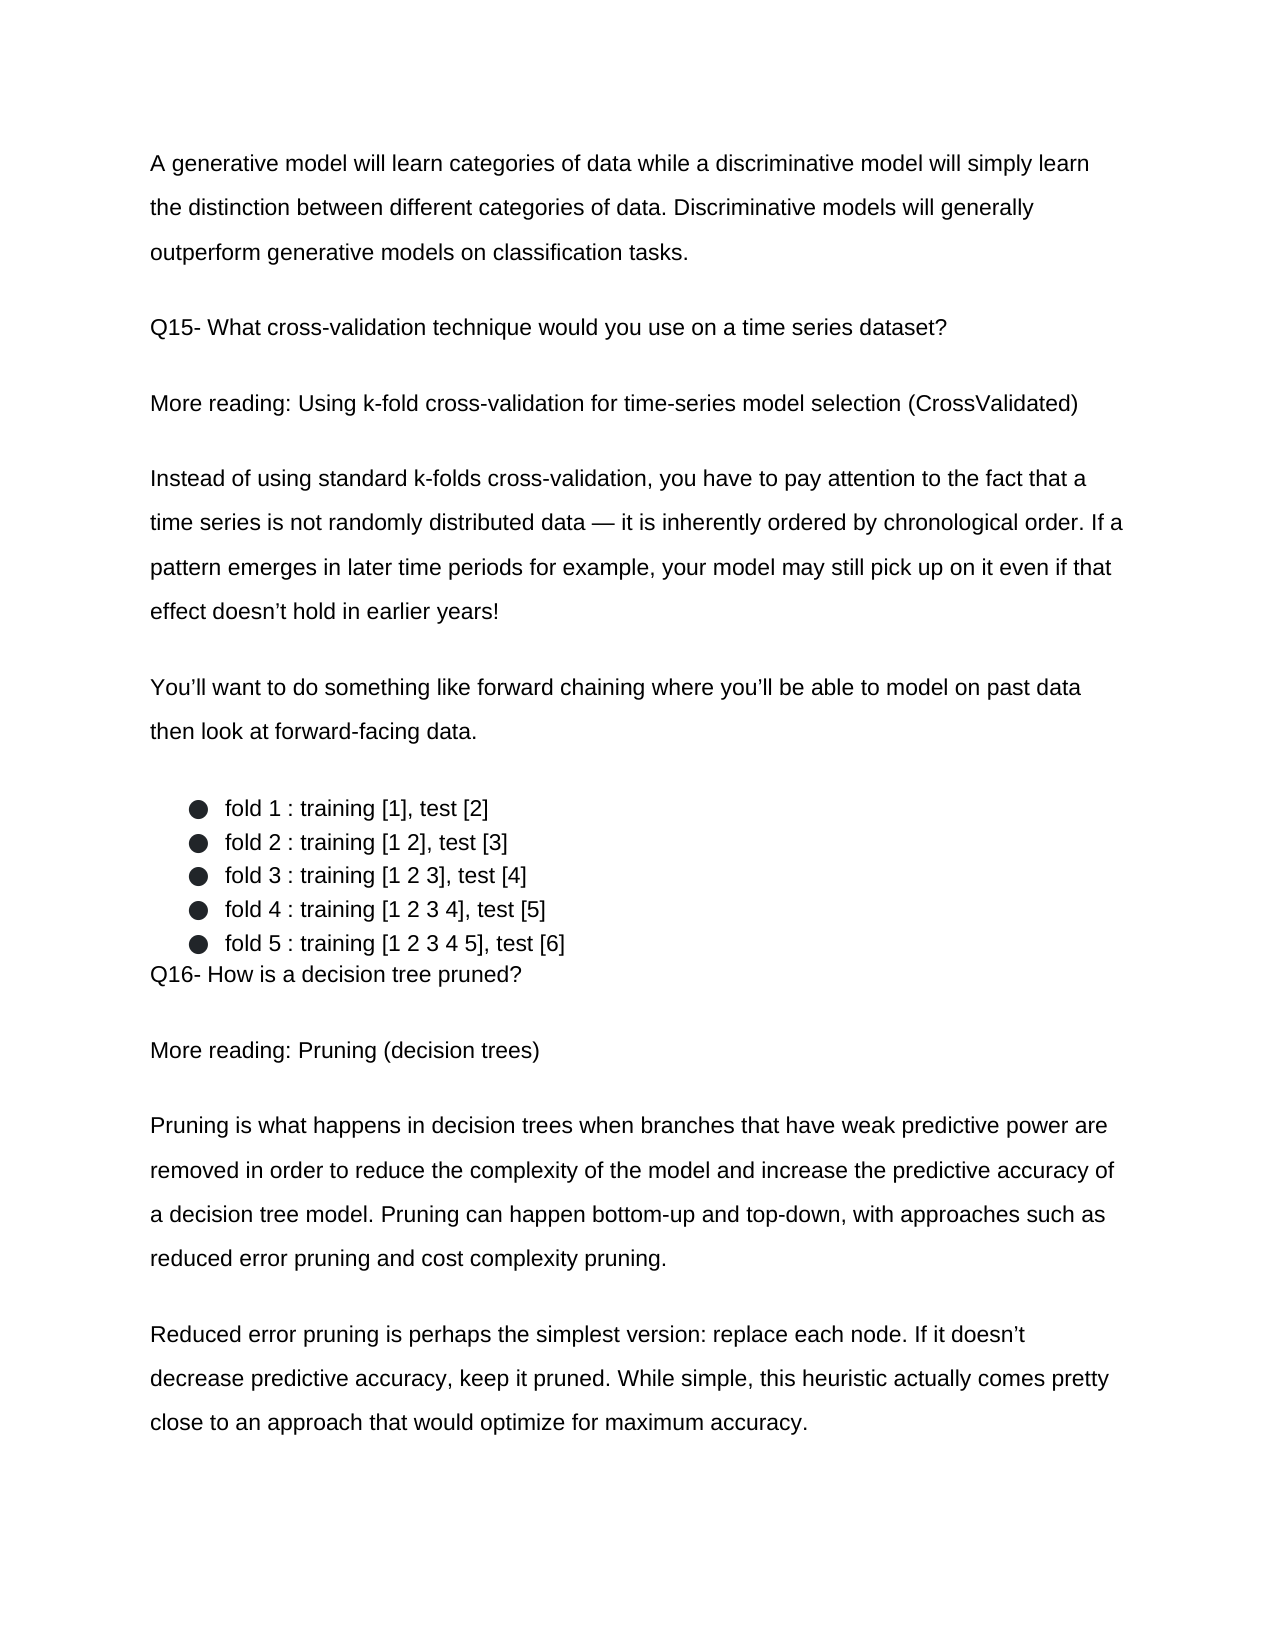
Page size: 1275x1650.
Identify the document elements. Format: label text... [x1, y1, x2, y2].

list fold 5 : training [1 2 3 4 5], test [6] [187, 928, 1125, 957]
text More reading: Pruning (decision trees) [150, 1037, 1125, 1063]
list fold 4 : training [1 2 3 4], test [5] [187, 894, 1125, 923]
list fold 1 : training [1], test [2] [187, 793, 1125, 822]
text You’ll want to do something like forward chaining where you’ll be able to model on past data then look at forward-facing data. [150, 673, 1125, 744]
text Pruning is what happens in decision trees when branches that have weak predictive power are removed in order to reduce the complexity of the model and increase the predictive accuracy of a decision tree model. Pruning can happen bottom-up and top-down, with approaches such as reduced error pruning and cost complexity pruning. [150, 1112, 1125, 1272]
text Q15- What cross-validation technique would you use on a time series dataset? [150, 314, 1125, 340]
text Instead of using standard k-folds cross-validation, you have to pay attention to the fact that a time series is not randomly distributed data — it is inherently ordered by chronological order. If a pattern emerges in later time periods for example, your model may still pick up on it even if that effect doesn’t hold in earlier years! [150, 465, 1125, 624]
list fold 3 : training [1 2 3], test [4] [187, 861, 1125, 890]
text Q16- How is a decision tree pruned? [150, 961, 1125, 988]
text Reduced error pruning is perhaps the simplest version: replace each node. If it doesn’t decrease predictive accuracy, keep it pruned. While simple, this heuristic actually comes pretty close to an approach that would optimize for maximum accuracy. [150, 1321, 1125, 1436]
text More reading: Using k-fold cross-validation for time-series model selection (CrossValidated) [150, 389, 1125, 416]
text A generative model will learn categories of data while a discriminative model will simply learn the distinction between different categories of data. Discriminative models will generally outperform generative models on classification tasks. [150, 150, 1125, 265]
list fold 2 : training [1 2], test [3] [187, 827, 1125, 856]
